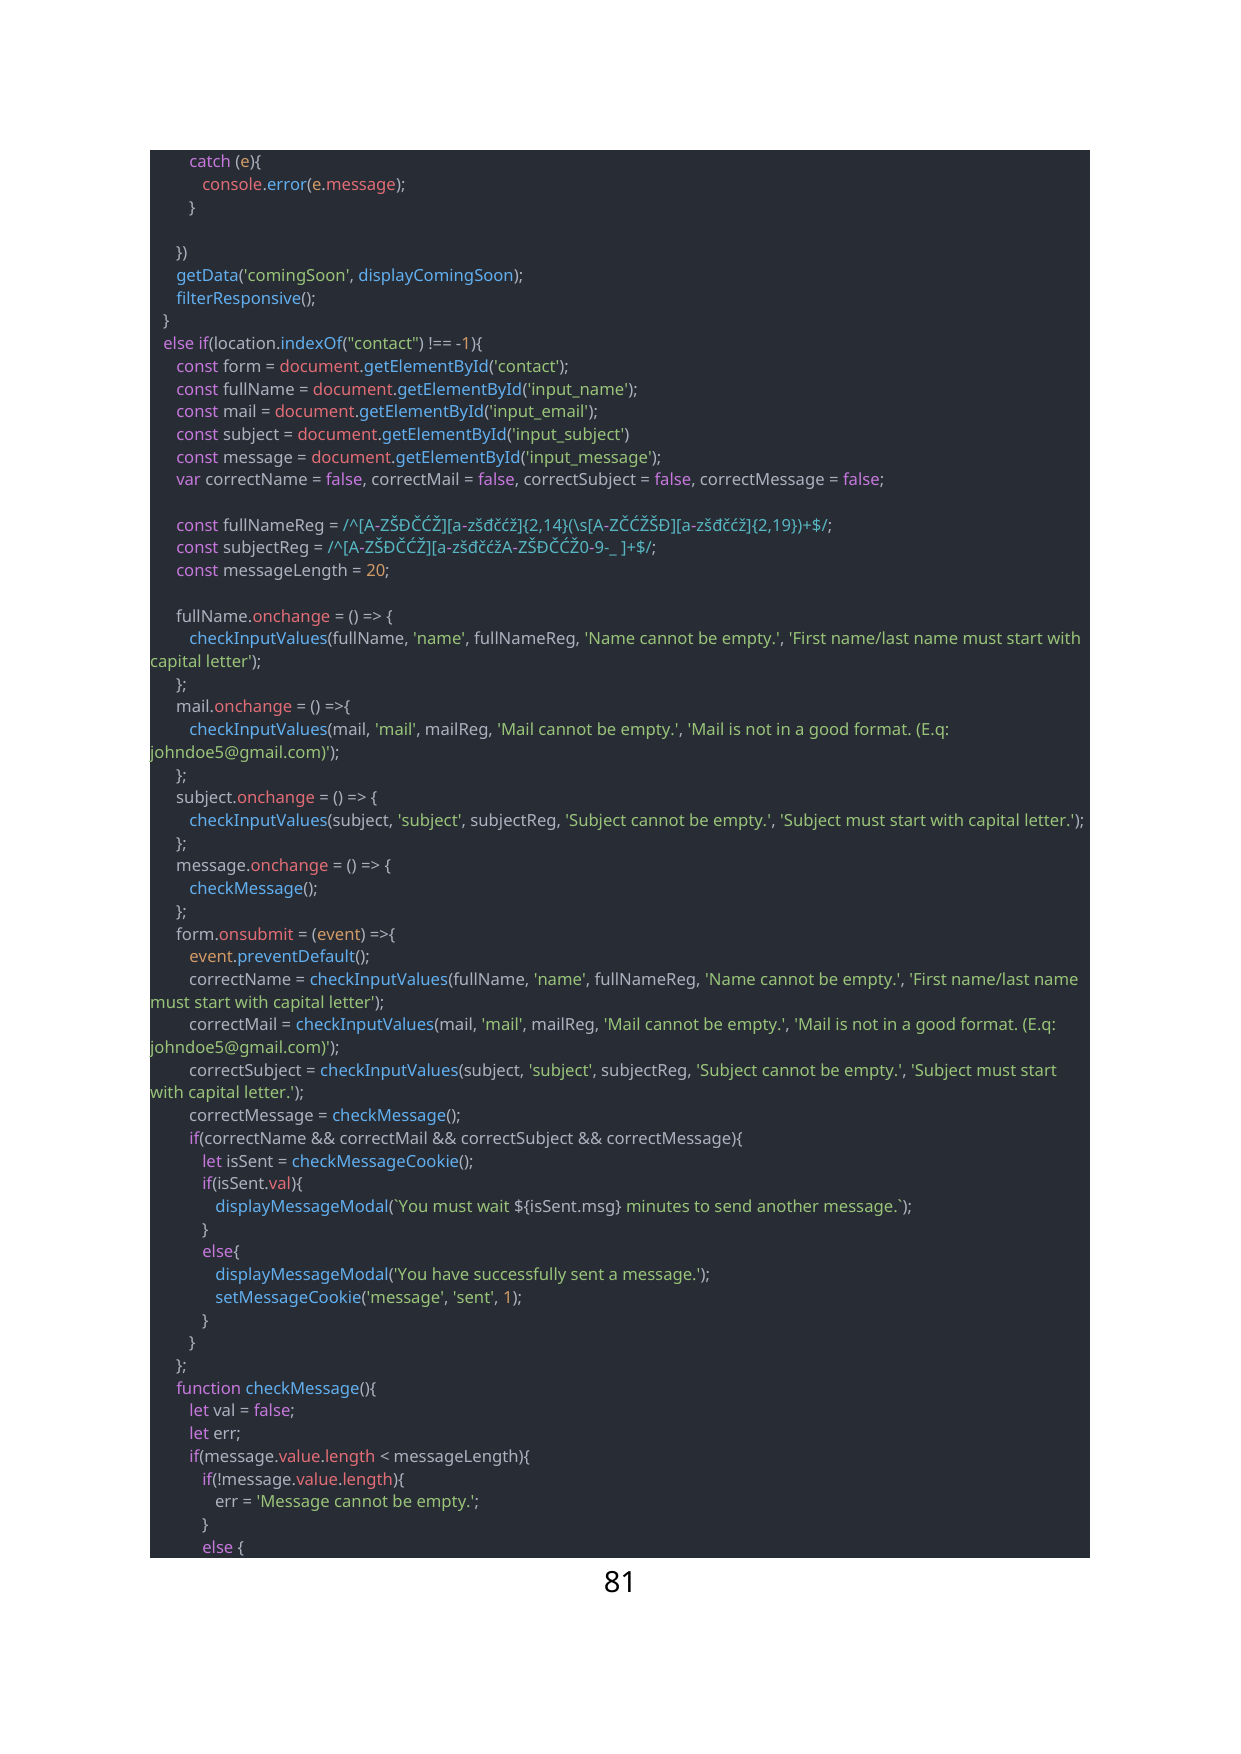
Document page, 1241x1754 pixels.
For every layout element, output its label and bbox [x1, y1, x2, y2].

text [150, 150, 1090, 1558]
